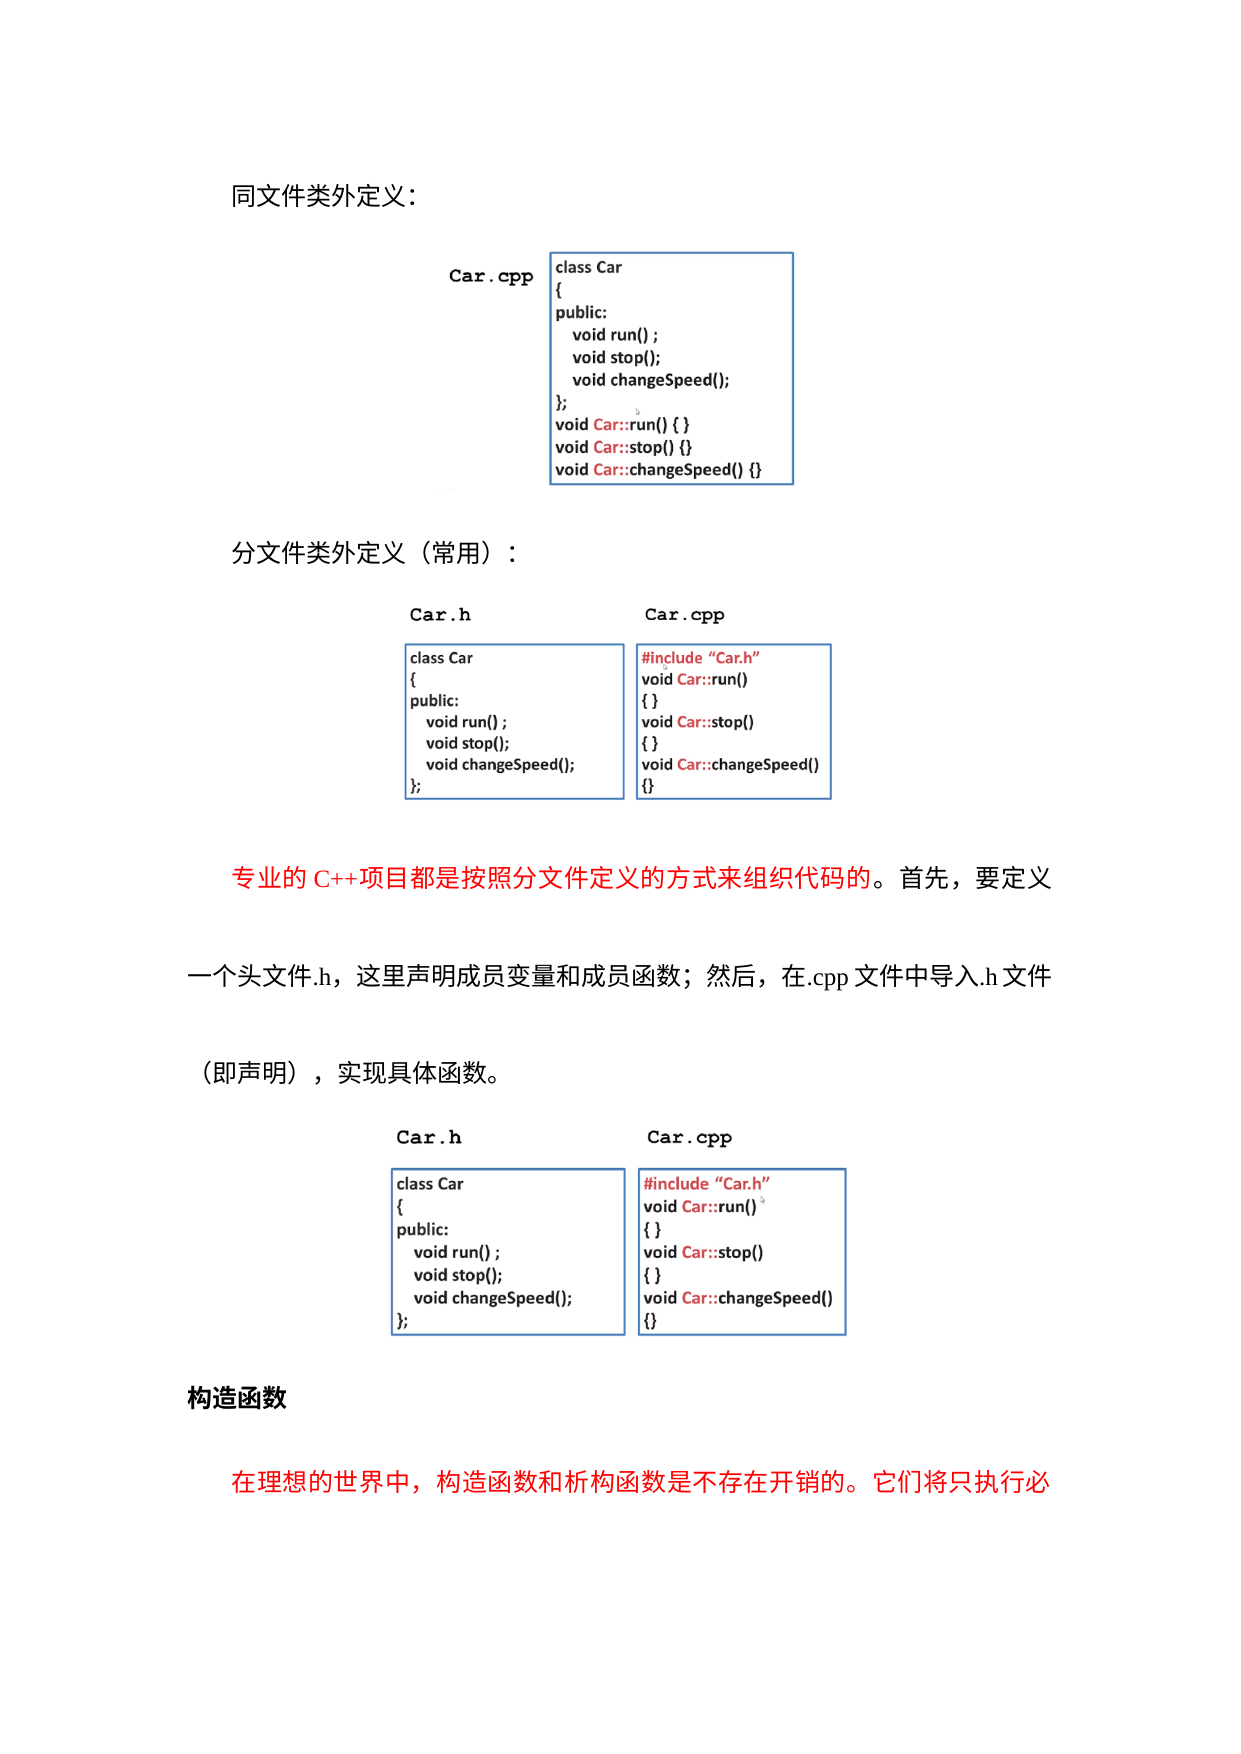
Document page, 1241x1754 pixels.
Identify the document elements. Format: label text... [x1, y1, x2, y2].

picture [437, 245, 803, 490]
text 同文件类外定义： [187, 162, 1053, 227]
text 专业的C++项目都是按照分文件定义的方式来组织代码的。首先，要定义一个头文件.h，这里声明成员变量和成员函数；然后，在.cpp文件中导入.h文件（即声明），实现具体函数。 [187, 844, 1053, 1104]
picture [387, 1122, 853, 1341]
text 分文件类外定义（常用）： [187, 519, 1053, 584]
subtitle 构造函数 [187, 1364, 1053, 1429]
picture [401, 602, 839, 808]
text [187, 1448, 1053, 1513]
